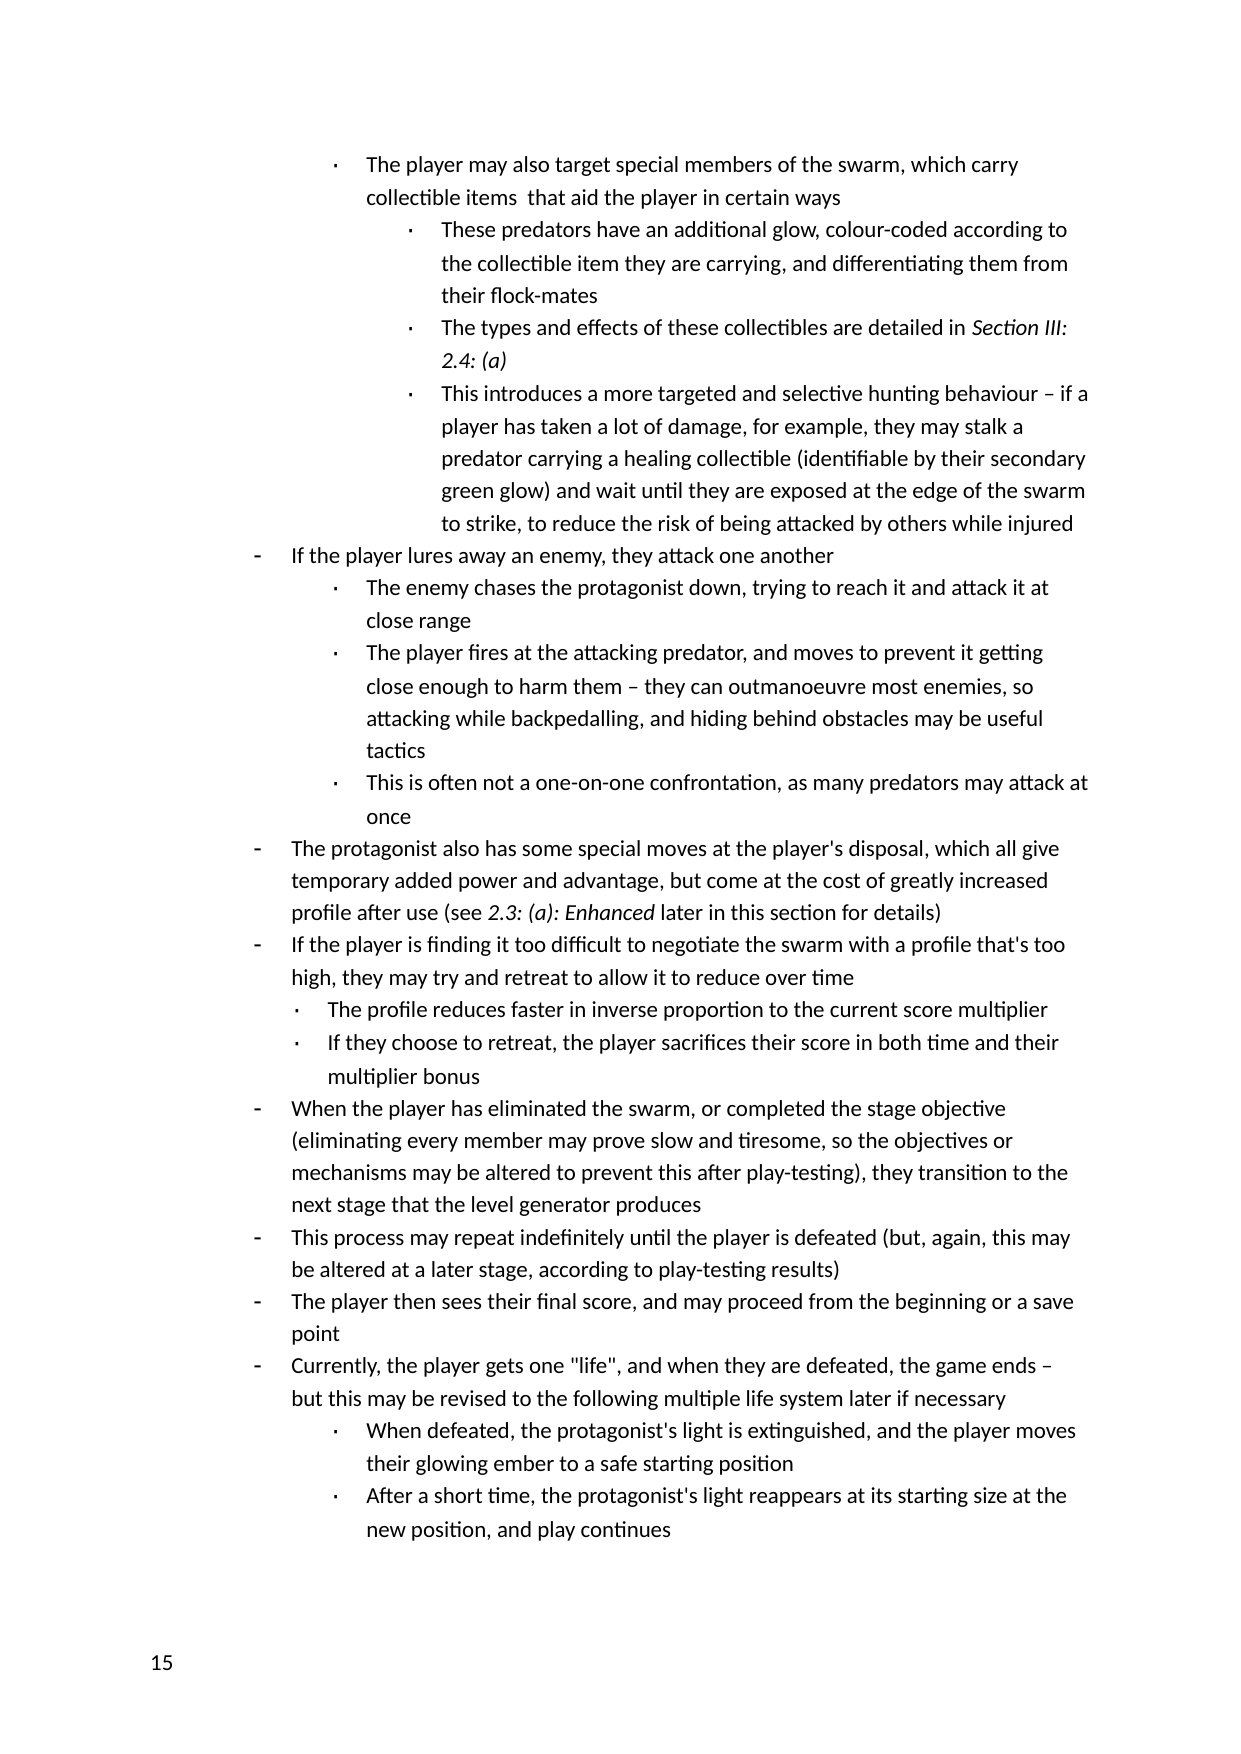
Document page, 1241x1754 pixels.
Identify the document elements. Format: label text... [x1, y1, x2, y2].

list If the player is finding it too difficult to negotiate the swarm with a profile that's too high, they may try and retreat to allow it to reduce over time [253, 931, 1090, 991]
list The player fires at the attacking predator, and moves to prevent it getting close enough to harm them – they can outmanoeuvre most enemies, so attacking while backpedalling, and hiding behind obstacles may be useful tactics [328, 638, 1090, 764]
list The enemy chases the protagonist down, trying to reach it and attack it at close range [328, 573, 1090, 634]
list The protagonist also has some special moves at the player's disposal, which all give temporary added power and advantage, but come at the cost of greatly increased profile after use (see 2.3: (a): Enhanced later in this section for details) [253, 834, 1090, 926]
list This introduces a more targeted and selective hunting behaviour – if a player has taken a lot of damage, for example, they may stalk a predator carrying a healing collectible (identifiable by their secondary green glow) and wait until they are exposed at the edge of the swarm to strike, to reduce the risk of being attacked by others while injured [403, 379, 1090, 537]
list When defeated, the protagonist's light is extinguished, and the player moves their glowing ember to a safe starting position [328, 1416, 1090, 1477]
list The types and effects of these collectibles are detailed in Section III: 2.4: (a) [403, 313, 1090, 374]
list Currently, the player gets one "life", and when they are defeated, the game ends – but this may be revised to the following multiple life system later if necessary [253, 1351, 1090, 1412]
list If the player lures away an enemy, they attack one another [253, 541, 1090, 569]
list These predators have an additional glow, colour-coded according to the collectible item they are carrying, and differentiating them from their flock-mates [403, 216, 1090, 309]
list The player then sees their final score, and may proceed from the beginning or a save point [253, 1287, 1090, 1347]
list After a short time, the protagonist's light reappears at its starting size at the new position, and play continues [328, 1481, 1090, 1543]
list This process may repeat indefinitely until the player is defeated (but, again, this may be altered at a later stage, according to play-testing results) [253, 1223, 1090, 1283]
list If they choose to retreat, the player sacrifices their score in both time and their multiplier bonus [290, 1028, 1090, 1090]
list When the player has eliminated the swarm, or completed the stage objective (eliminating every member may prove slow and tiresome, so the objectives or mechanisms may be altered to prevent this after play-testing), they transition to the next stage that the level generator produces [253, 1094, 1090, 1218]
list This is often not a one-on-one confrontation, as many predators may attack at once [328, 768, 1090, 830]
list The player may also target special members of the swarm, which carry collectible items that aid the player in certain ways [328, 150, 1090, 211]
list The profile reduces faster in inverse proportion to the current score multiplier [290, 995, 1090, 1024]
